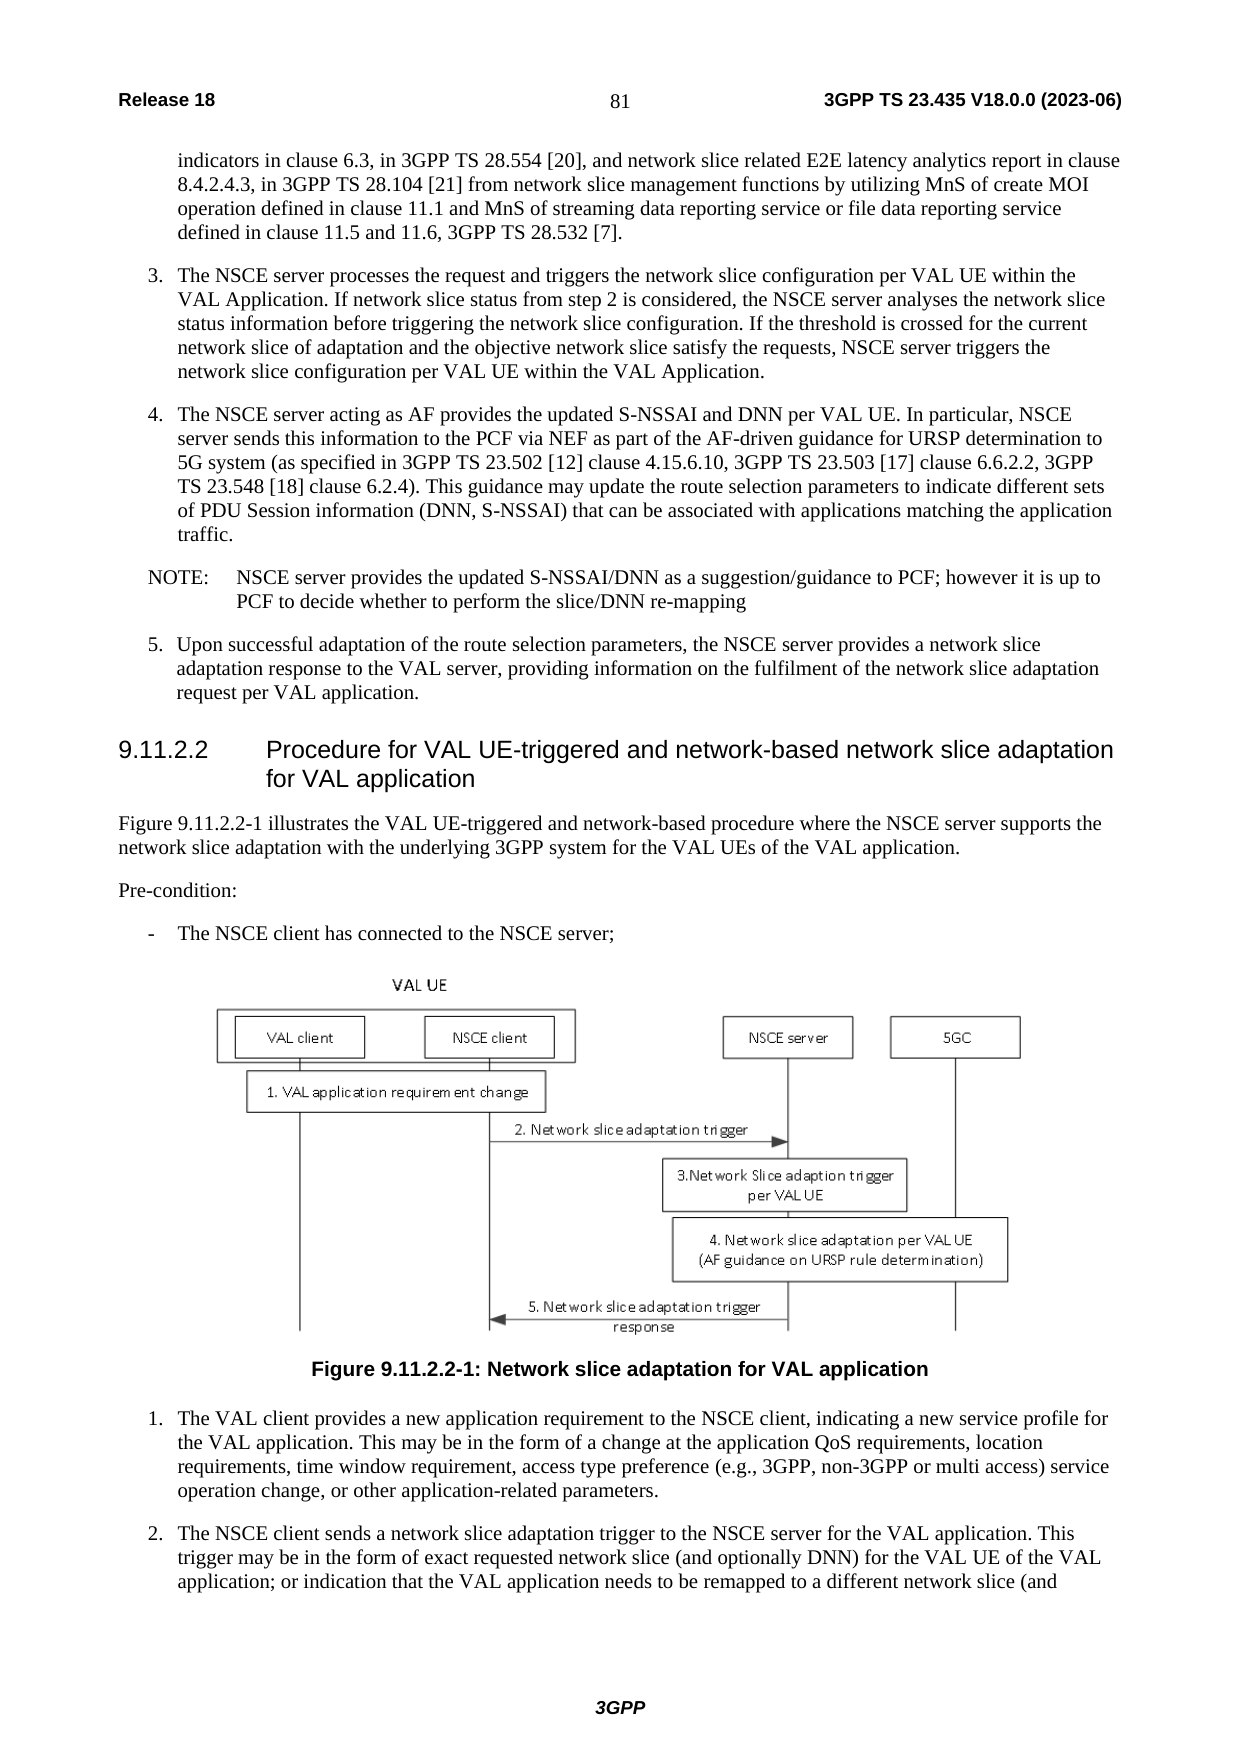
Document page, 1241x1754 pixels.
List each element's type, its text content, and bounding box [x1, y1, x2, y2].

text Figure 9.11.2.2-1: Network slice adaptation for VAL application [118, 1357, 1122, 1381]
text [148, 147, 1122, 244]
text 1. The VAL client provides a new application requirement to the NSCE client, indicating a new service profile for the VAL application. This may be in the form of a change at the application QoS requirements, location requirements, time window requirement, access type preference (e.g., 3GPP, non-3GPP or multi access) service operation change, or other application-related parameters. [148, 1406, 1122, 1502]
text NOTE: NSCE server provides the updated S-NSSAI/DNN as a suggestion/guidance to PCF; however it is up to PCF to decide whether to perform the slice/DNN re-mapping [148, 565, 1122, 613]
text 5. Upon successful adaptation of the route selection parameters, the NSCE server provides a network slice adaptation response to the VAL server, providing information on the fulfilment of the network slice adaptation request per VAL application. [148, 632, 1122, 704]
text - The NSCE client has connected to the NSCE server; [148, 921, 1122, 945]
text Figure 9.11.2.2-1 illustrates the VAL UE-triggered and network-based procedure where the NSCE server supports the network slice adaptation with the underlying 3GPP system for the VAL UEs of the VAL application. [118, 811, 1122, 859]
text 4. The NSCE server acting as AF provides the updated S-NSSAI and DNN per VAL UE. In particular, NSCE server sends this information to the PCF via NEF as part of the AF-driven guidance for URSP determination to 5G system (as specified in 3GPP TS 23.502 [12] clause 4.15.6.10, 3GPP TS 23.503 [17] clause 6.6.2.2, 3GPP TS 23.548 [18] clause 6.2.4). This guidance may update the route selection parameters to indicate different sets of PDU Session information (DNN, S-NSSAI) that can be associated with applications matching the application traffic. [148, 402, 1122, 546]
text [148, 1521, 1122, 1593]
text 3. The NSCE server processes the request and triggers the network slice configuration per VAL UE within the VAL Application. If network slice status from step 2 is considered, the NSCE server analyses the network slice status information before triggering the network slice configuration. If the threshold is crossed for the current network slice of adaptation and the objective network slice satisfy the requests, NSCE server triggers the network slice configuration per VAL UE within the VAL Application. [148, 262, 1122, 383]
picture [215, 970, 1025, 1339]
subtitle 9.11.2.2 Procedure for VAL UE-triggered and network-based network slice adaptation for VAL application [118, 735, 1122, 792]
text Pre-condition: [118, 878, 1122, 902]
